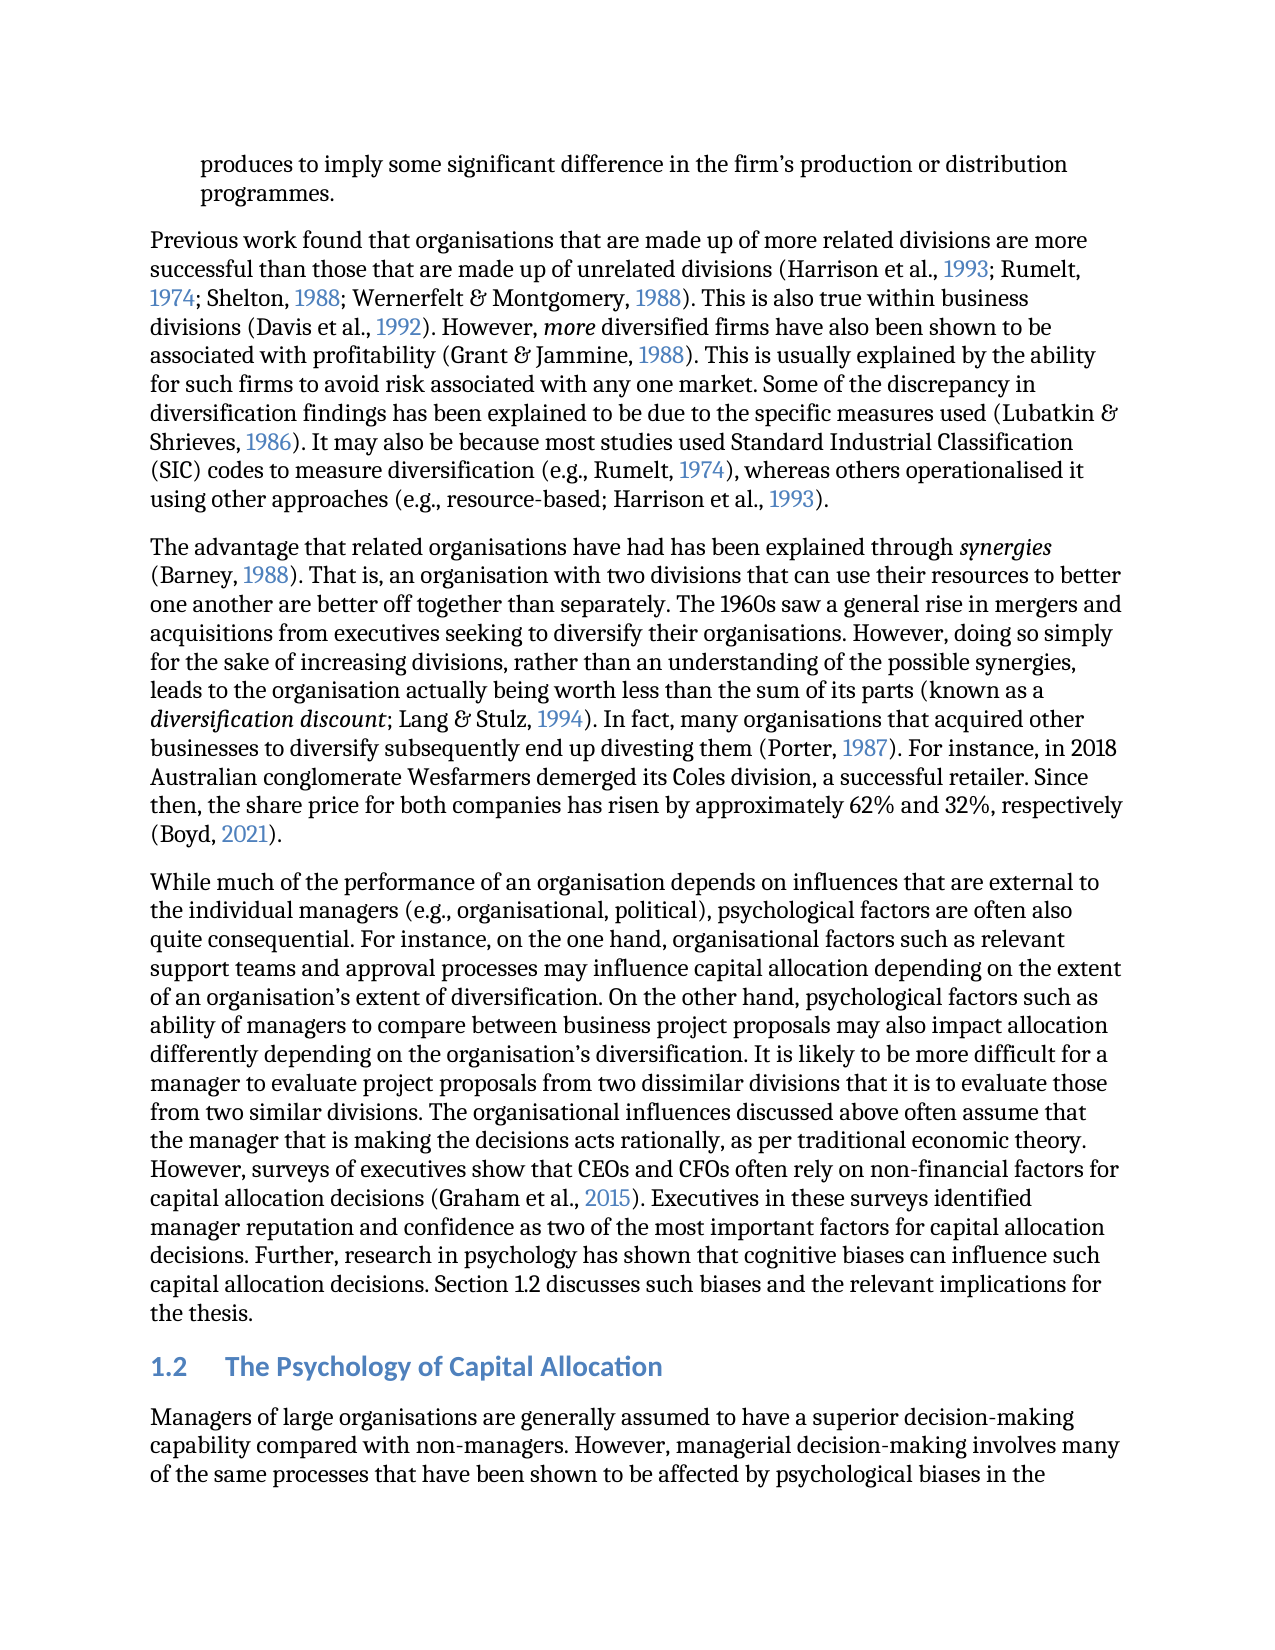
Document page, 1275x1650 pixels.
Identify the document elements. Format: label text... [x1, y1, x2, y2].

text Previous work found that organisations that are made up of more related divisions are more successful than those that are made up of unrelated divisions (Harrison et al., 1993; Rumelt, 1974; Shelton, 1988; Wernerfelt & Montgomery, 1988). This is also true within business divisions (Davis et al., 1992). However, more diversified firms have also been shown to be associated with profitability (Grant & Jammine, 1988). This is usually explained by the ability for such firms to avoid risk associated with any one market. Some of the discrepancy in diversification findings has been explained to be due to the specific measures used (Lubatkin & Shrieves, 1986). It may also be because most studies used Standard Industrial Classification (SIC) codes to measure diversification (e.g., Rumelt, 1974), whereas others operationalised it using other approaches (e.g., resource-based; Harrison et al., 1993). [150, 226, 1125, 514]
text The advantage that related organisations have had has been explained through synergies (Barney, 1988). That is, an organisation with two divisions that can use their resources to better one another are better off together than separately. The 1960s saw a general rise in mergers and acquisitions from executives seeking to diversify their organisations. However, doing so simply for the sake of increasing divisions, rather than an understanding of the possible synergies, leads to the organisation actually being worth less than the sum of its parts (known as a diversification discount; Lang & Stulz, 1994). In fact, many organisations that acquired other businesses to diversify subsequently end up divesting them (Porter, 1987). For instance, in 2018 Australian conglomerate Wesfarmers demerged its Coles division, a successful retailer. Since then, the share price for both companies has risen by approximately 62% and 32%, respectively (Boyd, 2021). [150, 532, 1125, 849]
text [150, 1403, 1125, 1489]
text While much of the performance of an organisation depends on influences that are external to the individual managers (e.g., organisational, political), psychological factors are often also quite consequential. For instance, on the one hand, organisational factors such as relevant support teams and approval processes may influence capital allocation depending on the extent of an organisation’s extent of diversification. On the other hand, psychological factors such as ability of managers to compare between business project proposals may also impact allocation differently depending on the organisation’s diversification. It is likely to be more difficult for a manager to evaluate project proposals from two dissimilar divisions that it is to evaluate those from two similar divisions. The organisational influences discussed above often assume that the manager that is making the decisions acts rationally, as per traditional economic theory. However, surveys of executives show that CEOs and CFOs often rely on non-financial factors for capital allocation decisions (Graham et al., 2015). Executives in these surveys identified manager reputation and confidence as two of the most important factors for capital allocation decisions. Further, research in psychology has shown that cognitive biases can influence such capital allocation decisions. Section 1.2 discusses such biases and the relevant implications for the thesis. [150, 867, 1125, 1327]
subtitle 1.2 The Psychology of Capital Allocation [150, 1348, 1125, 1384]
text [200, 150, 1075, 207]
